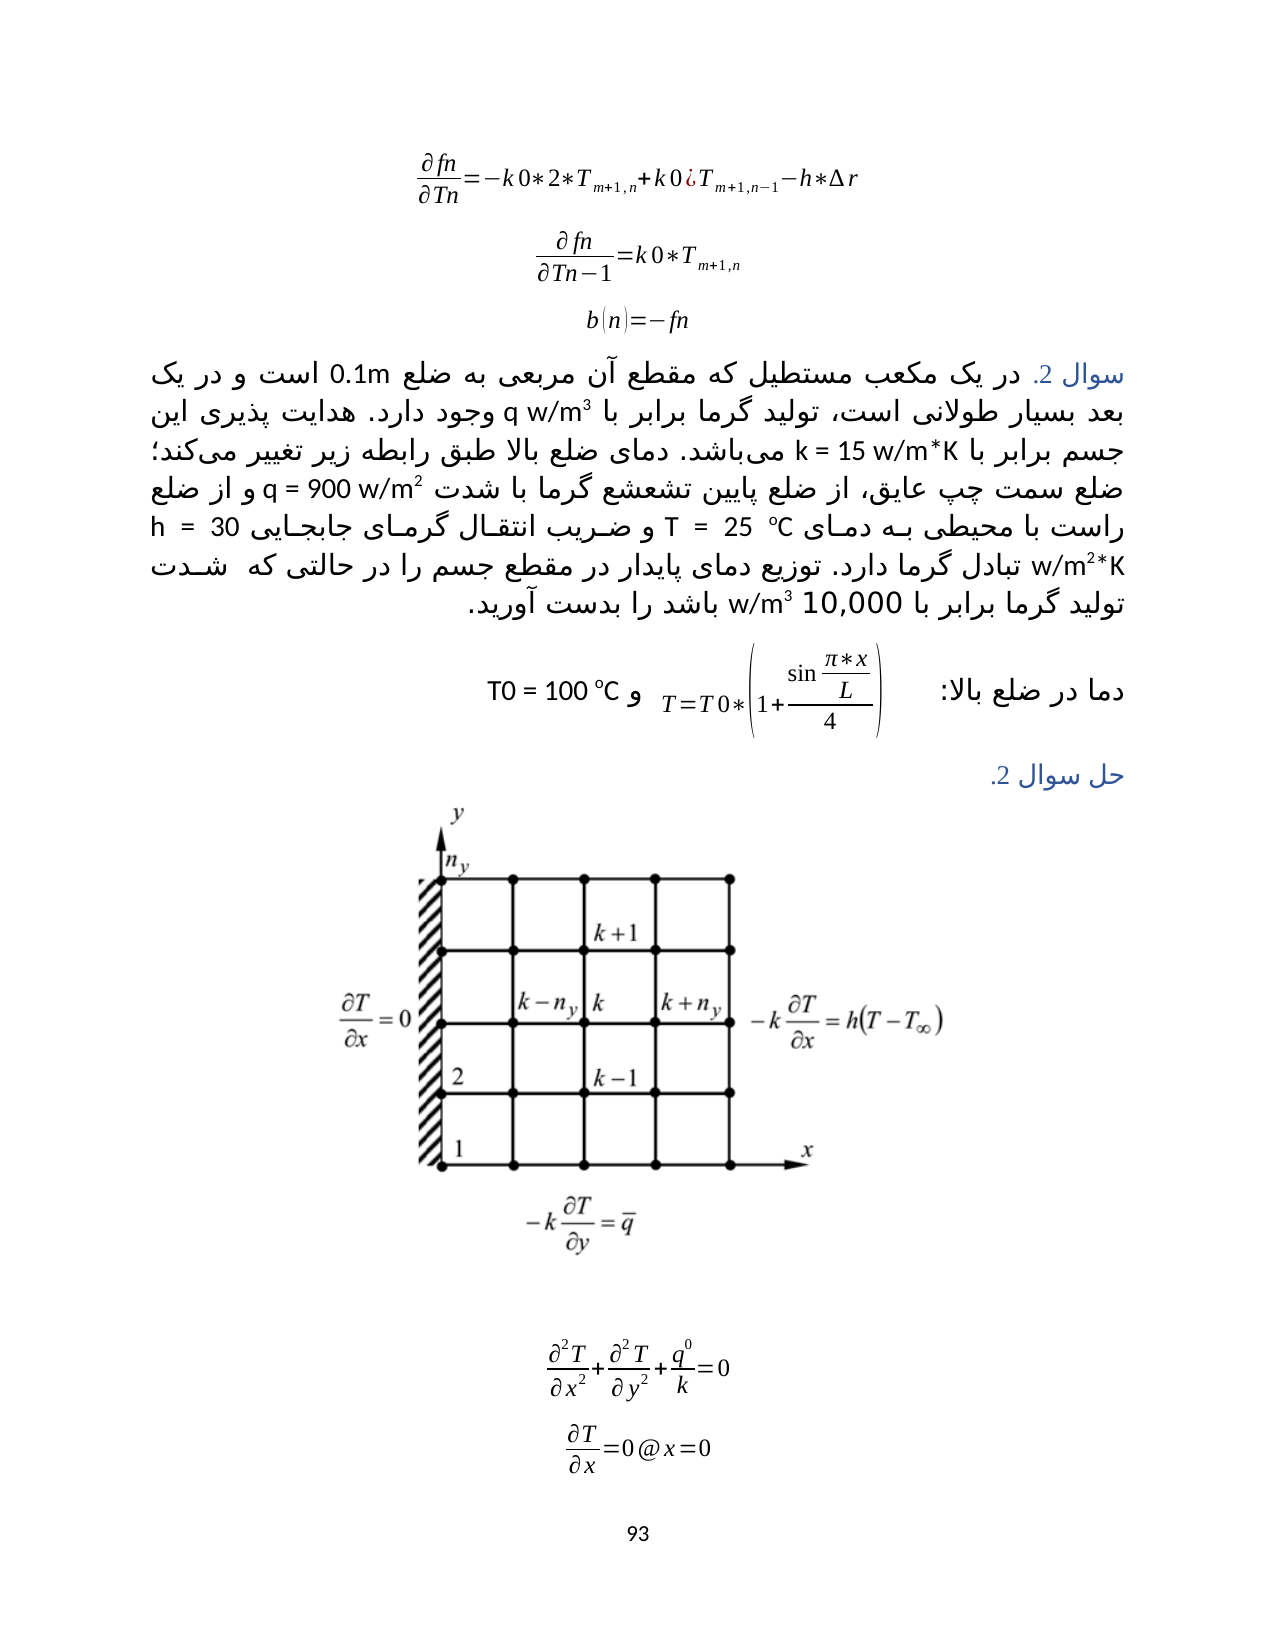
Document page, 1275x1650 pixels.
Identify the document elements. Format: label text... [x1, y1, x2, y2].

text دما در ضلع بالا: و T0 = 100 oC [150, 640, 1125, 740]
subtitle حل سوال 2. [150, 759, 1125, 790]
text سوال 2. در یک مکعب مستطیل که مقطع آن مربعی به ضلع 0.1m است و در یک بعد بسیار طولانی است، تولید گرما برابر با q w/m3 وجود دارد. هدایت پذیری این جسم برابر با k = 15 w/m*K می‌باشد. دمای ضلع بالا طبق رابطه زیر تغییر می‌کند؛ ضلع سمت چپ عایق، از ضلع پایین تشعشع گرما با شدت q = 900 w/m2 و از ضلع راست با محیطی به دمای T = 25 oC و ضریب انتقال گرمای جابجایی h = 30 w/m2*K تبادل گرما دارد. توزیع دمای پایدار در مقطع جسم را در حالتی که شدت تولید گرما برابر با 10,000 w/m3 باشد را بدست آورید. [150, 355, 1125, 621]
picture [325, 792, 950, 1262]
